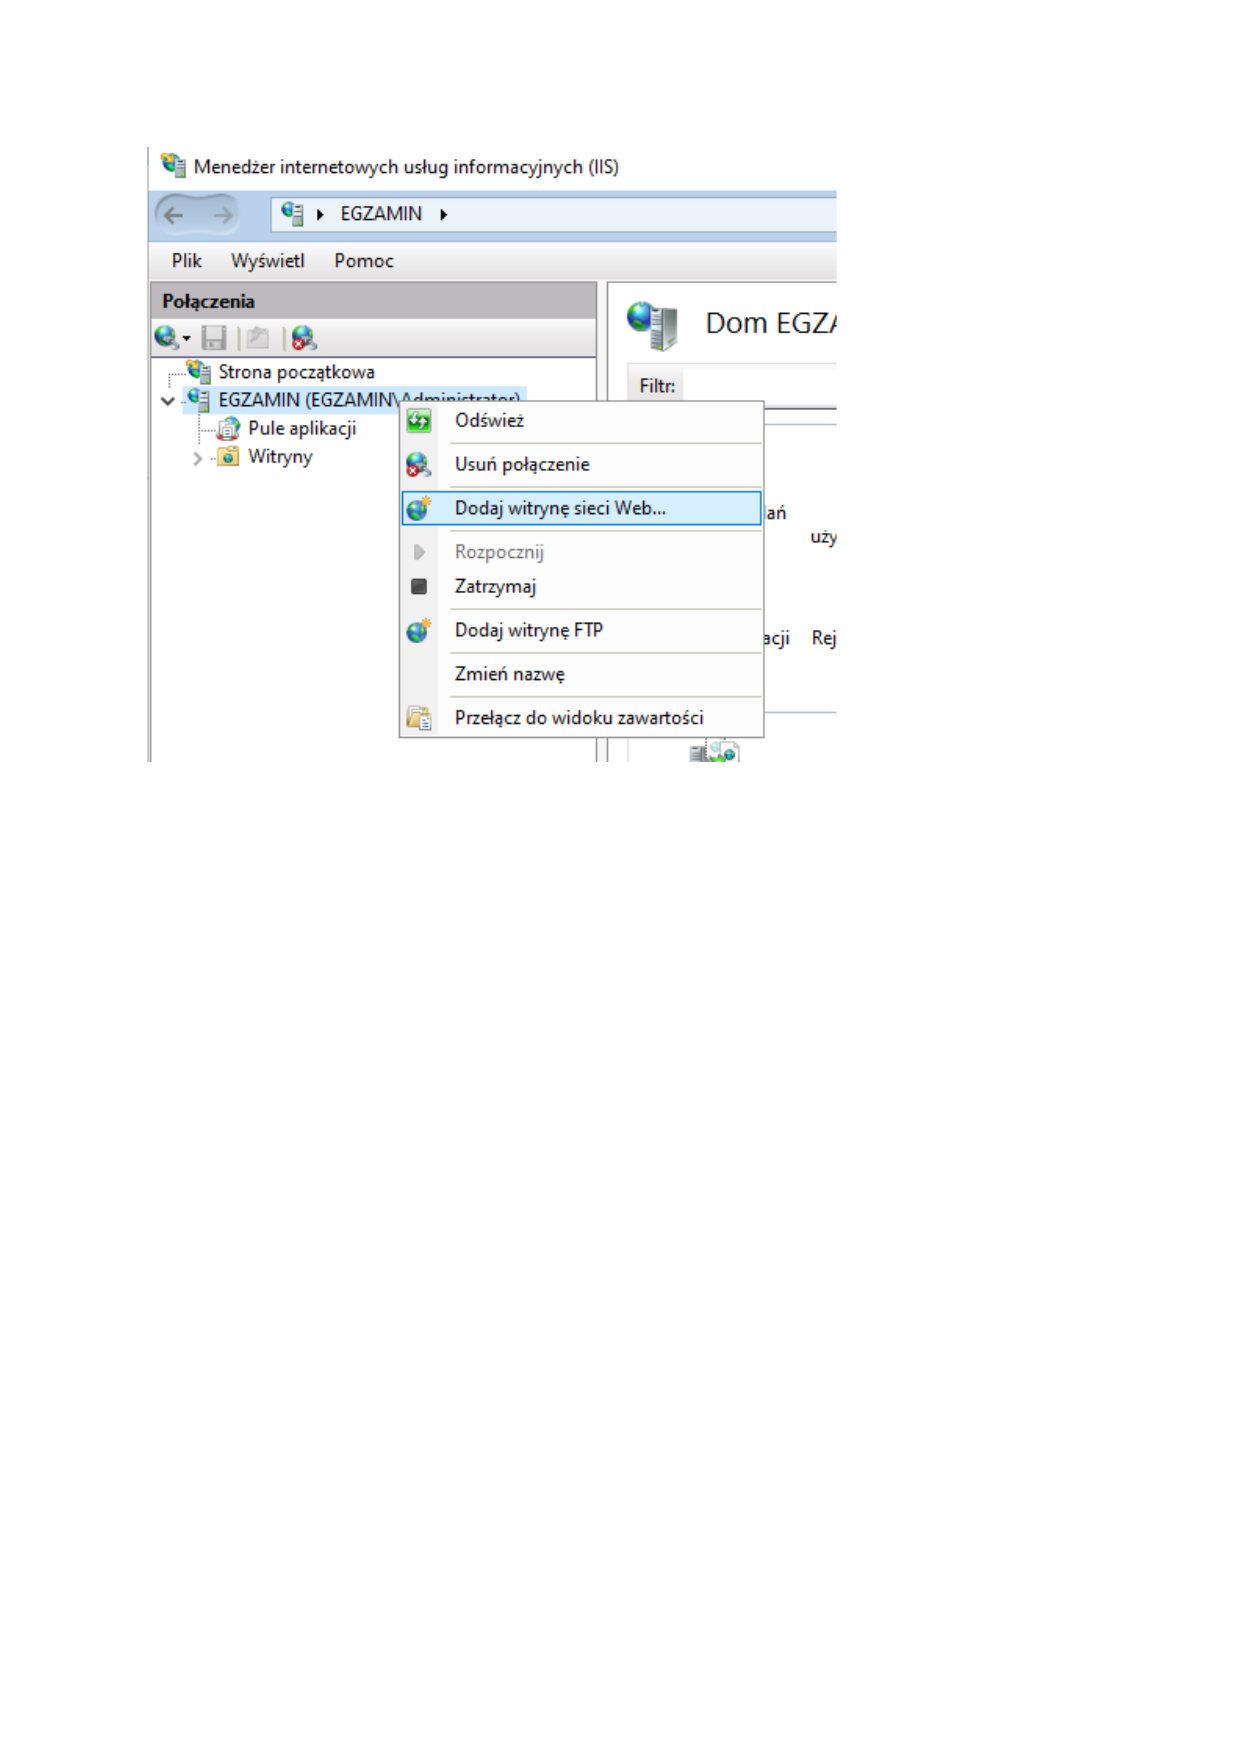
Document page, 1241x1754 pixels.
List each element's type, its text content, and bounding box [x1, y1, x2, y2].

picture [147, 147, 837, 762]
